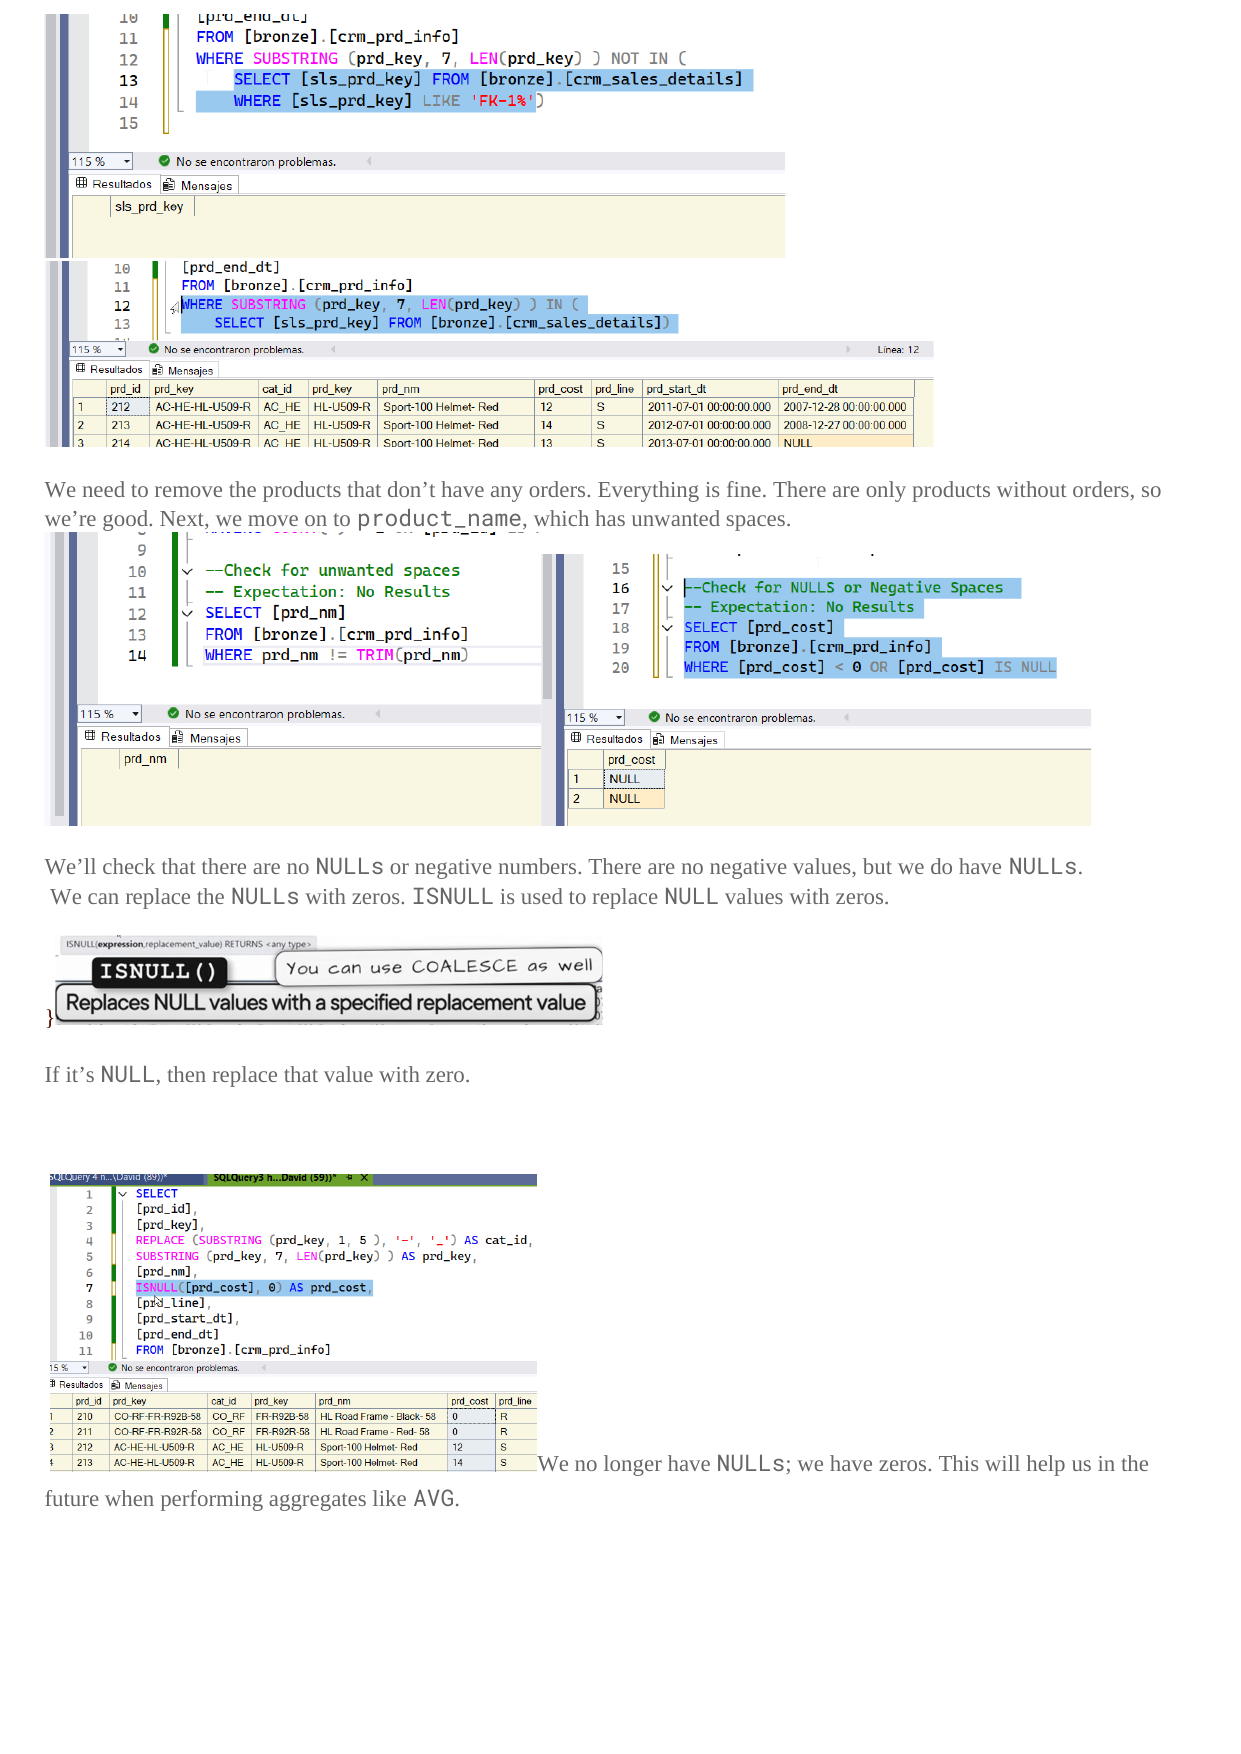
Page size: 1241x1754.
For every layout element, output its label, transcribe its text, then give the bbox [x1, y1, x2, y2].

picture [44, 532, 1092, 826]
text We’ll check that there are no NULLs or negative numbers. There are no negative values, but we do have NULLs. We can replace the NULLs with zeros. ISNULL is used to replace NULL values with zeros. [44, 850, 1183, 911]
picture [50, 1174, 537, 1472]
picture [55, 935, 603, 1025]
picture [44, 261, 934, 447]
picture [44, 14, 786, 258]
text If it’s NULL, then replace that value with zero. [44, 1059, 1183, 1089]
